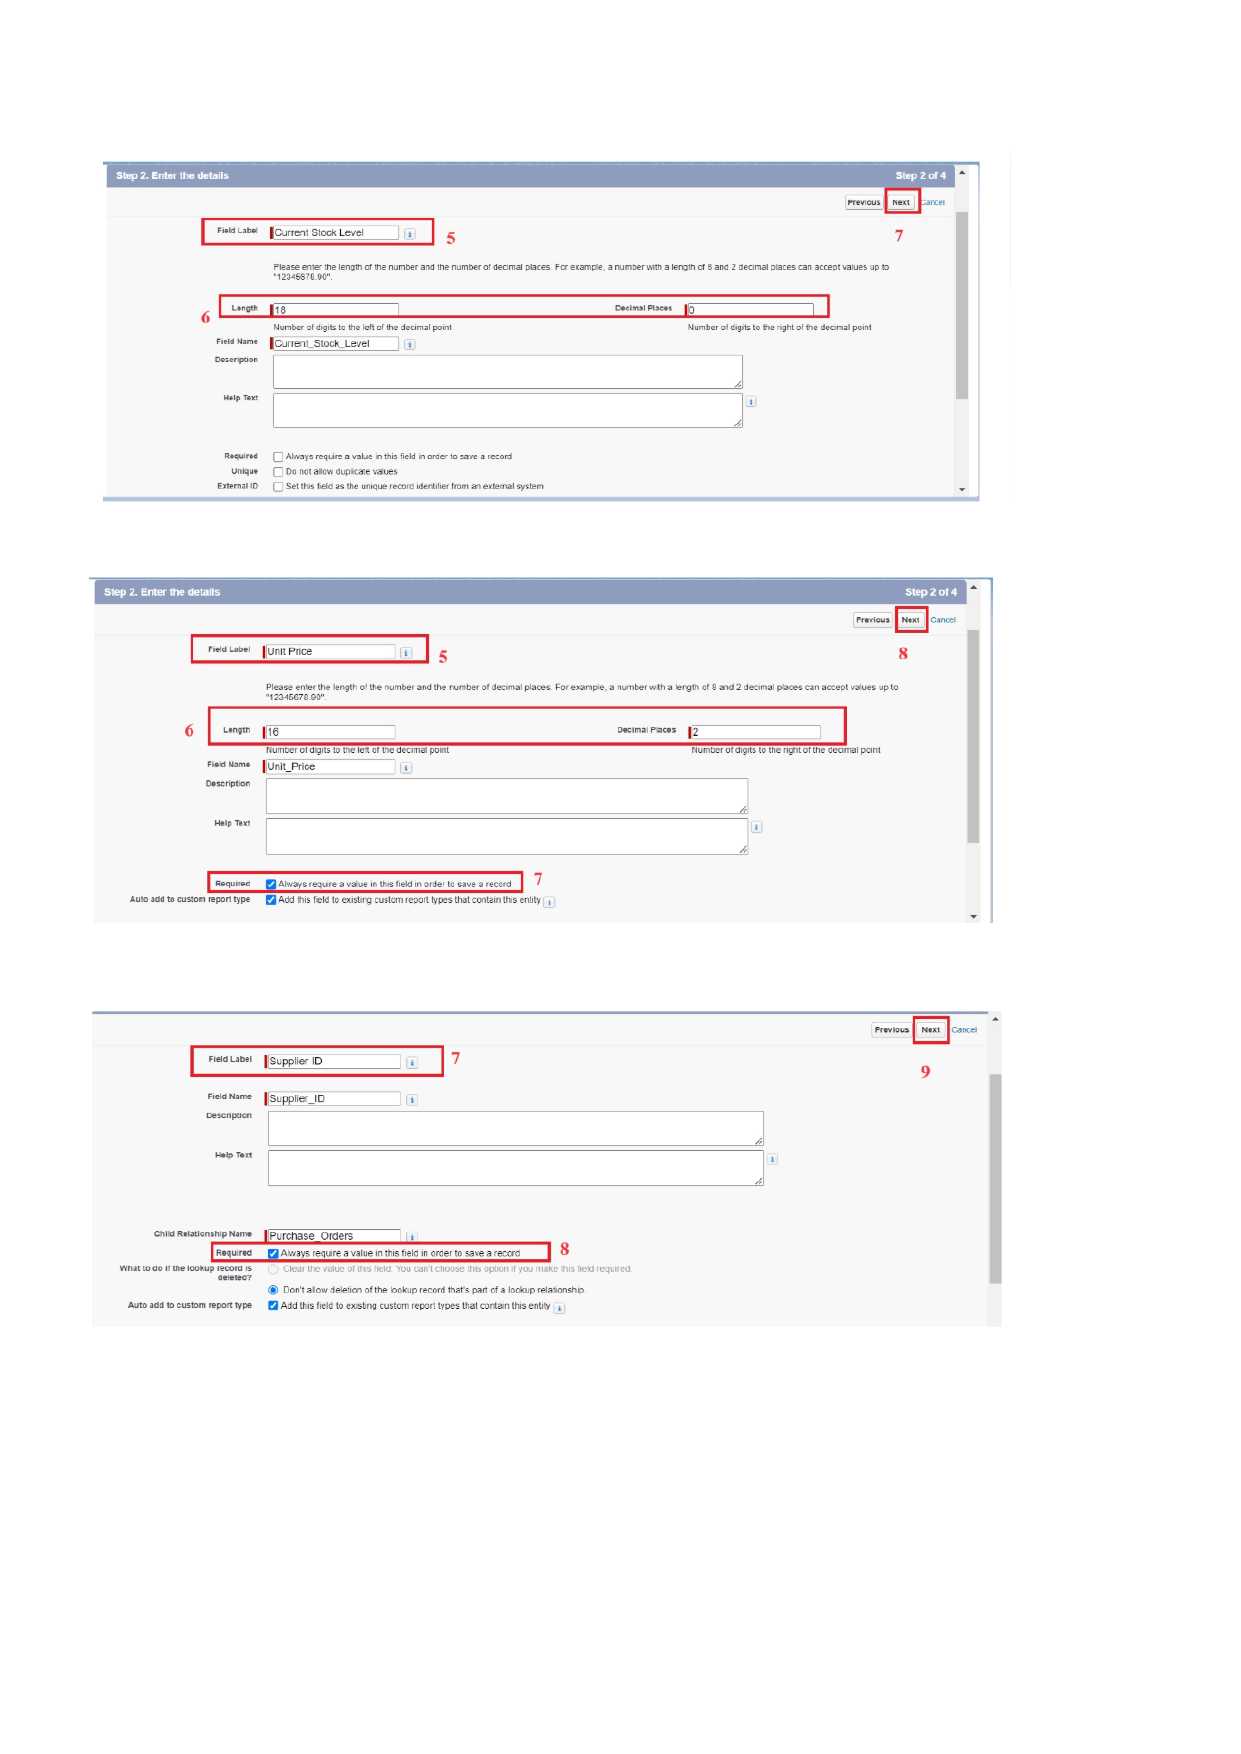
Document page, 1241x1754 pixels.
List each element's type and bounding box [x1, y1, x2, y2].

picture [75, 1003, 1016, 1352]
picture [75, 570, 1016, 954]
picture [75, 150, 1016, 521]
